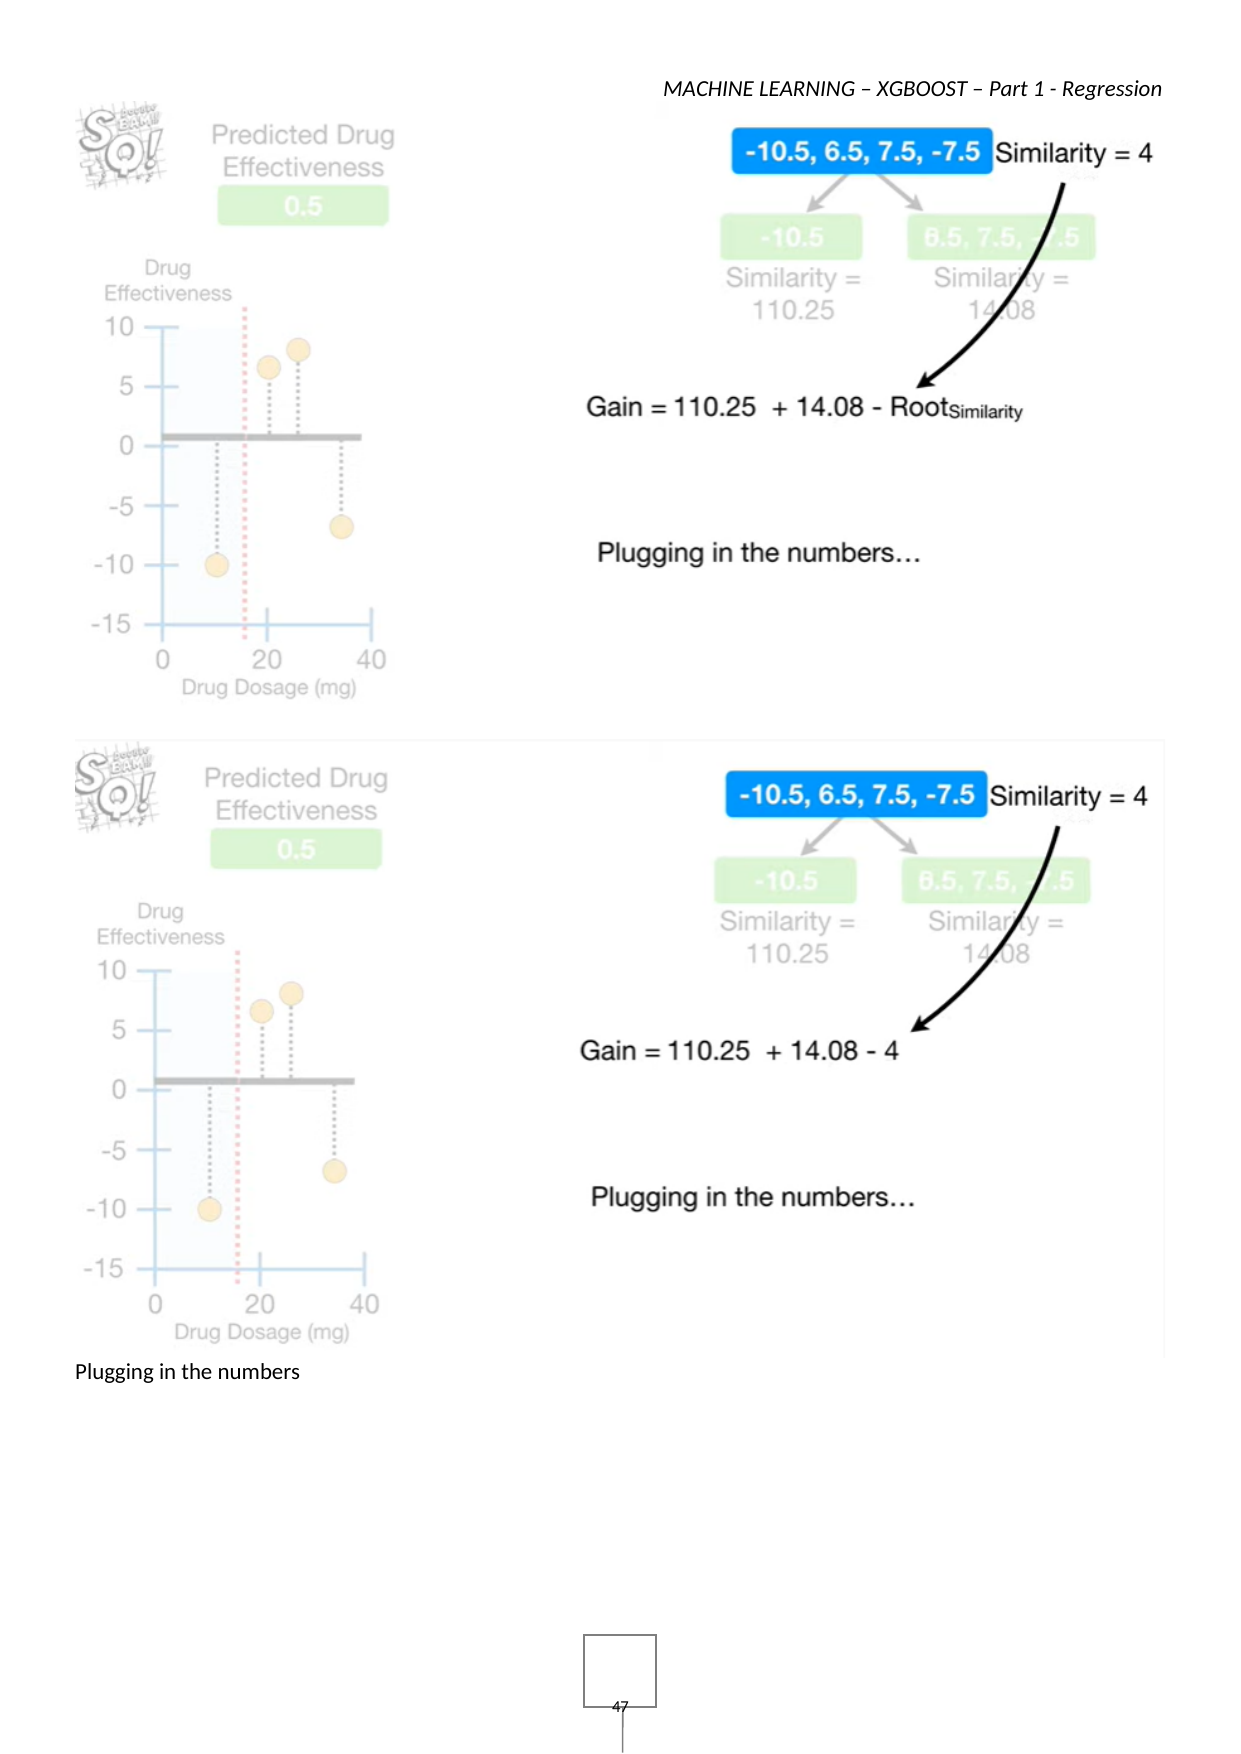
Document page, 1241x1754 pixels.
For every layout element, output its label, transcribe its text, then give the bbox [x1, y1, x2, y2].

picture [75, 739, 1166, 1358]
picture [75, 101, 1166, 712]
text Plugging in the numbers [75, 1358, 1165, 1385]
